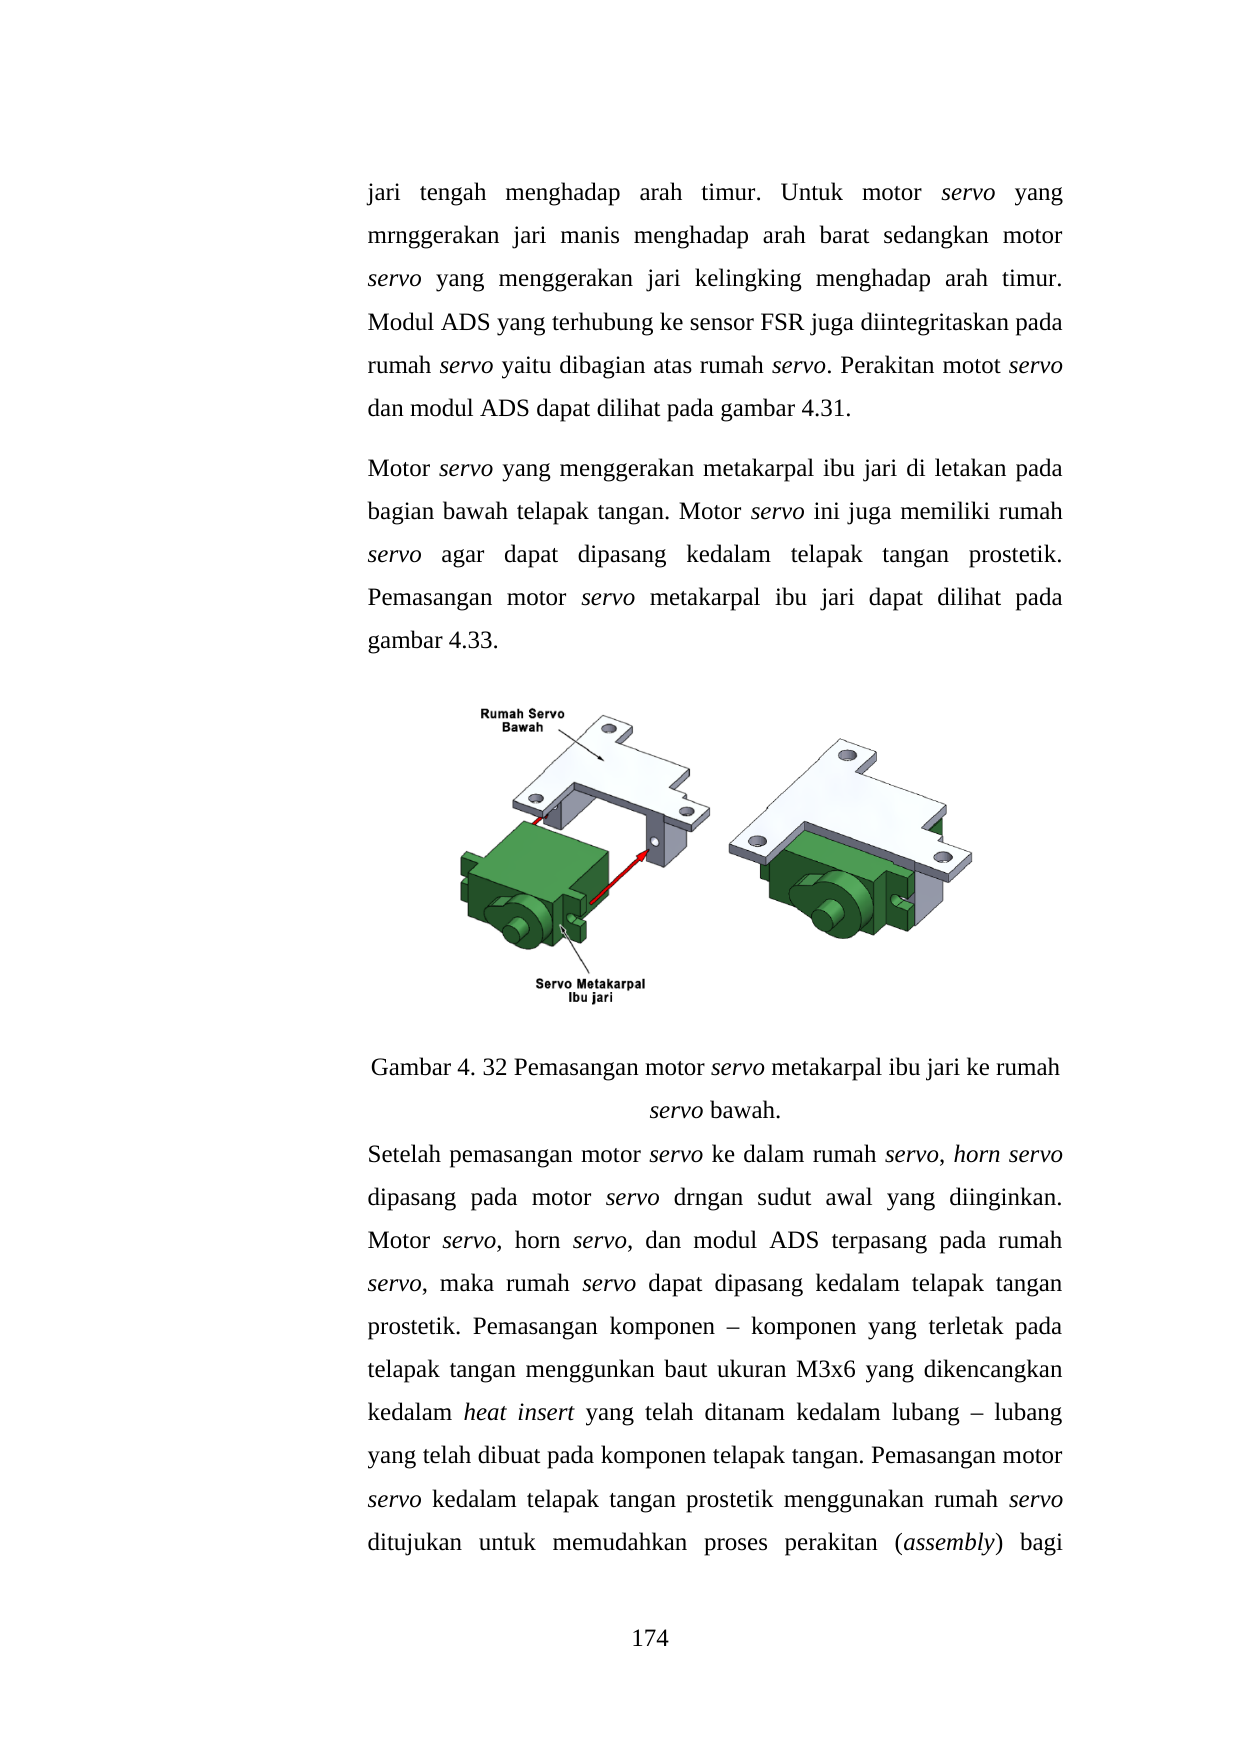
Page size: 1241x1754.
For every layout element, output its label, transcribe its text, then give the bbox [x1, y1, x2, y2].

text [367, 1139, 1063, 1556]
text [367, 177, 1063, 422]
text Motor servo yang menggerakan metakarpal ibu jari di letakan pada bagian bawah telapak tangan. Motor servo ini juga memiliki rumah servo agar dapat dipasang kedalam telapak tangan prostetik. Pemasangan motor servo metakarpal ibu jari dapat dilihat pada gambar 4.33. [367, 453, 1063, 654]
text Gambar 4. 32 Pemasangan motor servo metakarpal ibu jari ke rumah servo bawah. [367, 1052, 1063, 1124]
picture [446, 685, 985, 1022]
